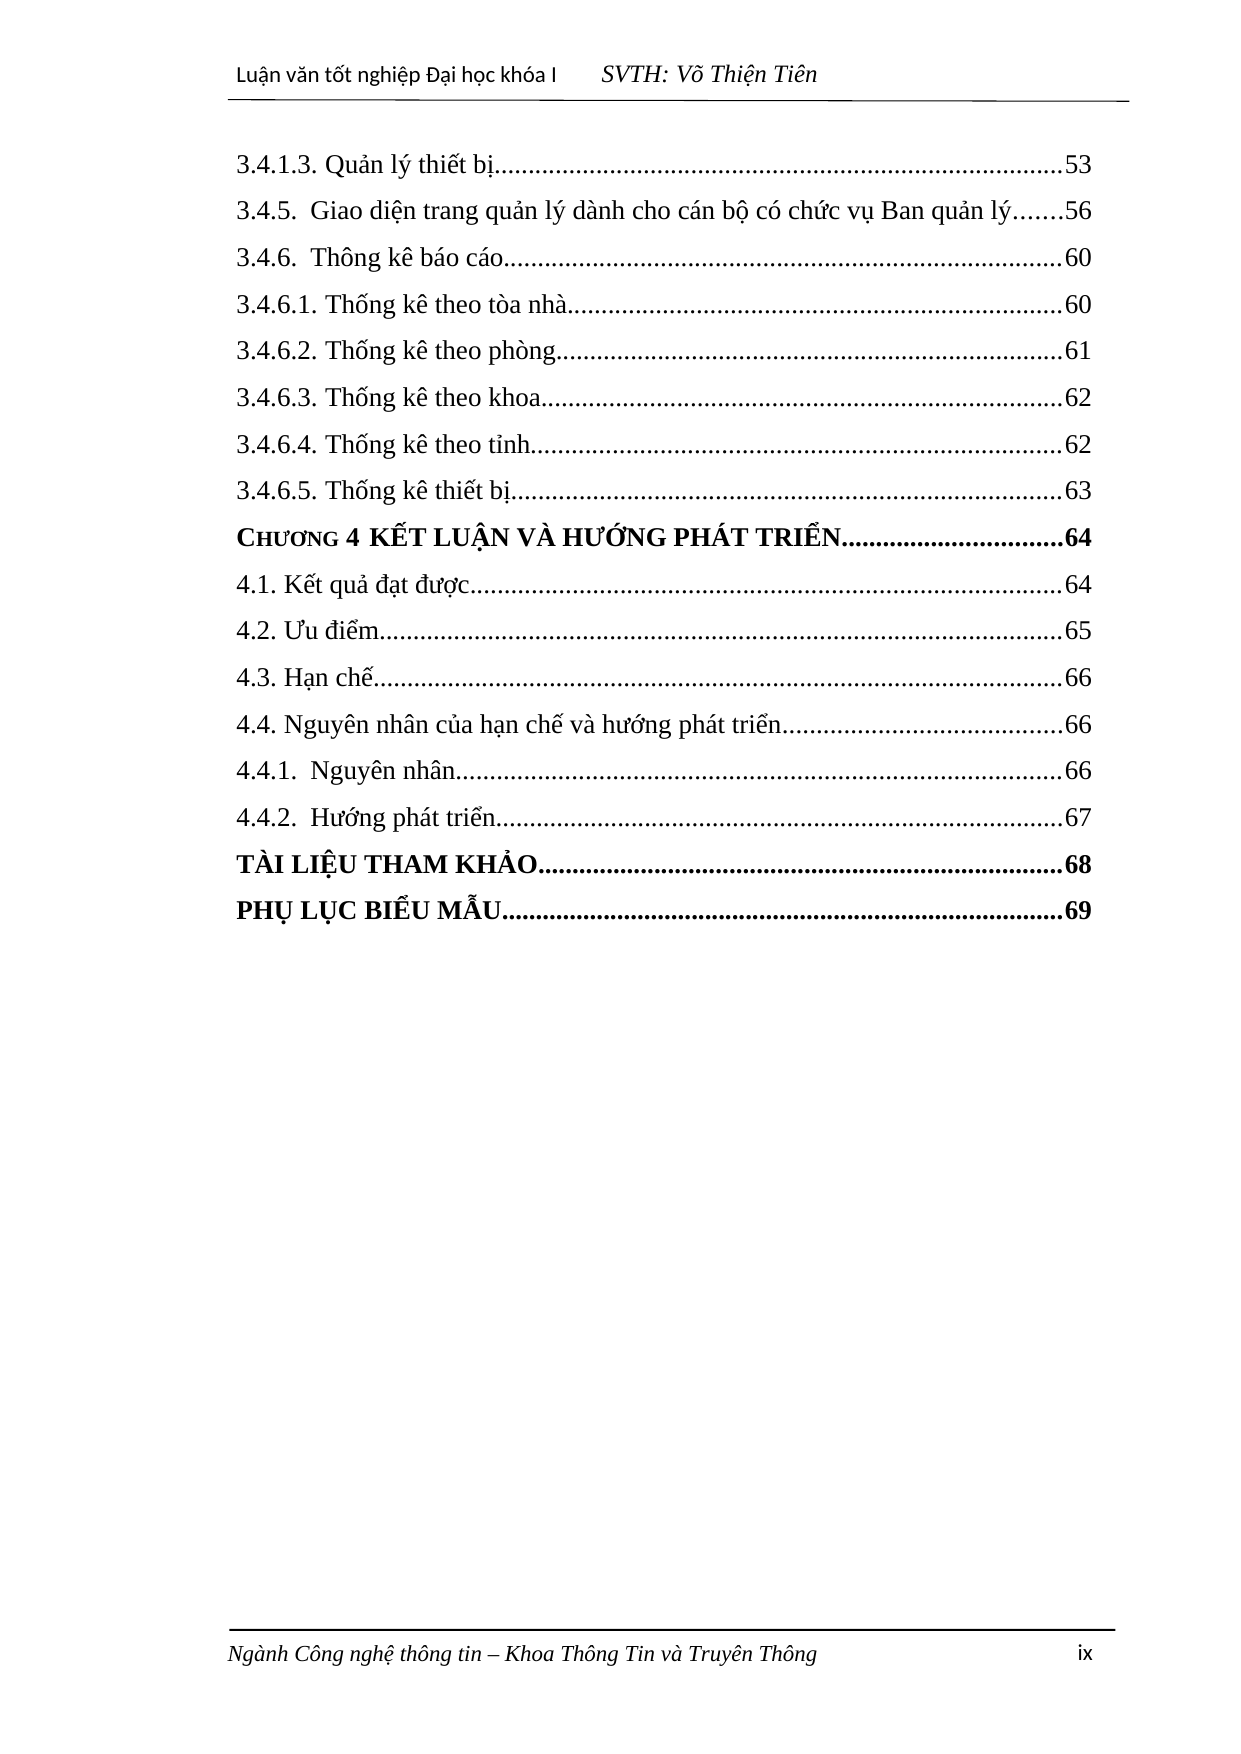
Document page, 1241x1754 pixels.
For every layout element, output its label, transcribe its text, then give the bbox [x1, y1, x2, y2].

text 3.4.6.3. Thống kê theo khoa 62 [236, 381, 1093, 412]
text 3.4.6.1. Thống kê theo tòa nhà 60 [236, 288, 1093, 319]
text 3.4.1.3. Quản lý thiết bị 53 [236, 148, 1093, 179]
text 4.3. Hạn chế 66 [236, 661, 1093, 692]
text 4.4.2. Hướng phát triển 67 [236, 801, 1093, 832]
text 4.4. Nguyên nhân của hạn chế và hướng phát triển 66 [236, 708, 1093, 739]
text 3.4.6.4. Thống kê theo tỉnh 62 [236, 428, 1093, 459]
text PHỤ LỤC BIỂU MẪU 69 [236, 894, 1093, 926]
text 4.4.1. Nguyên nhân 66 [236, 754, 1093, 786]
text 4.2. Ưu điểm. 65 [236, 614, 1093, 646]
text 3.4.6.2. Thống kê theo phòng 61 [236, 334, 1093, 366]
text Chương 4 KẾT LUẬN VÀ HƯỚNG PHÁT TRIỂN 64 [236, 521, 1093, 552]
text 3.4.6.5. Thống kê thiết bị 63 [236, 474, 1093, 506]
text 4.1. Kết quả đạt được 64 [236, 568, 1093, 599]
text 3.4.5. Giao diện trang quản lý dành cho cán bộ có chức vụ Ban quản lý 56 [236, 194, 1093, 226]
text 3.4.6. Thông kê báo cáo 60 [236, 241, 1093, 272]
text TÀI LIỆU THAM KHẢO 68 [236, 848, 1093, 879]
